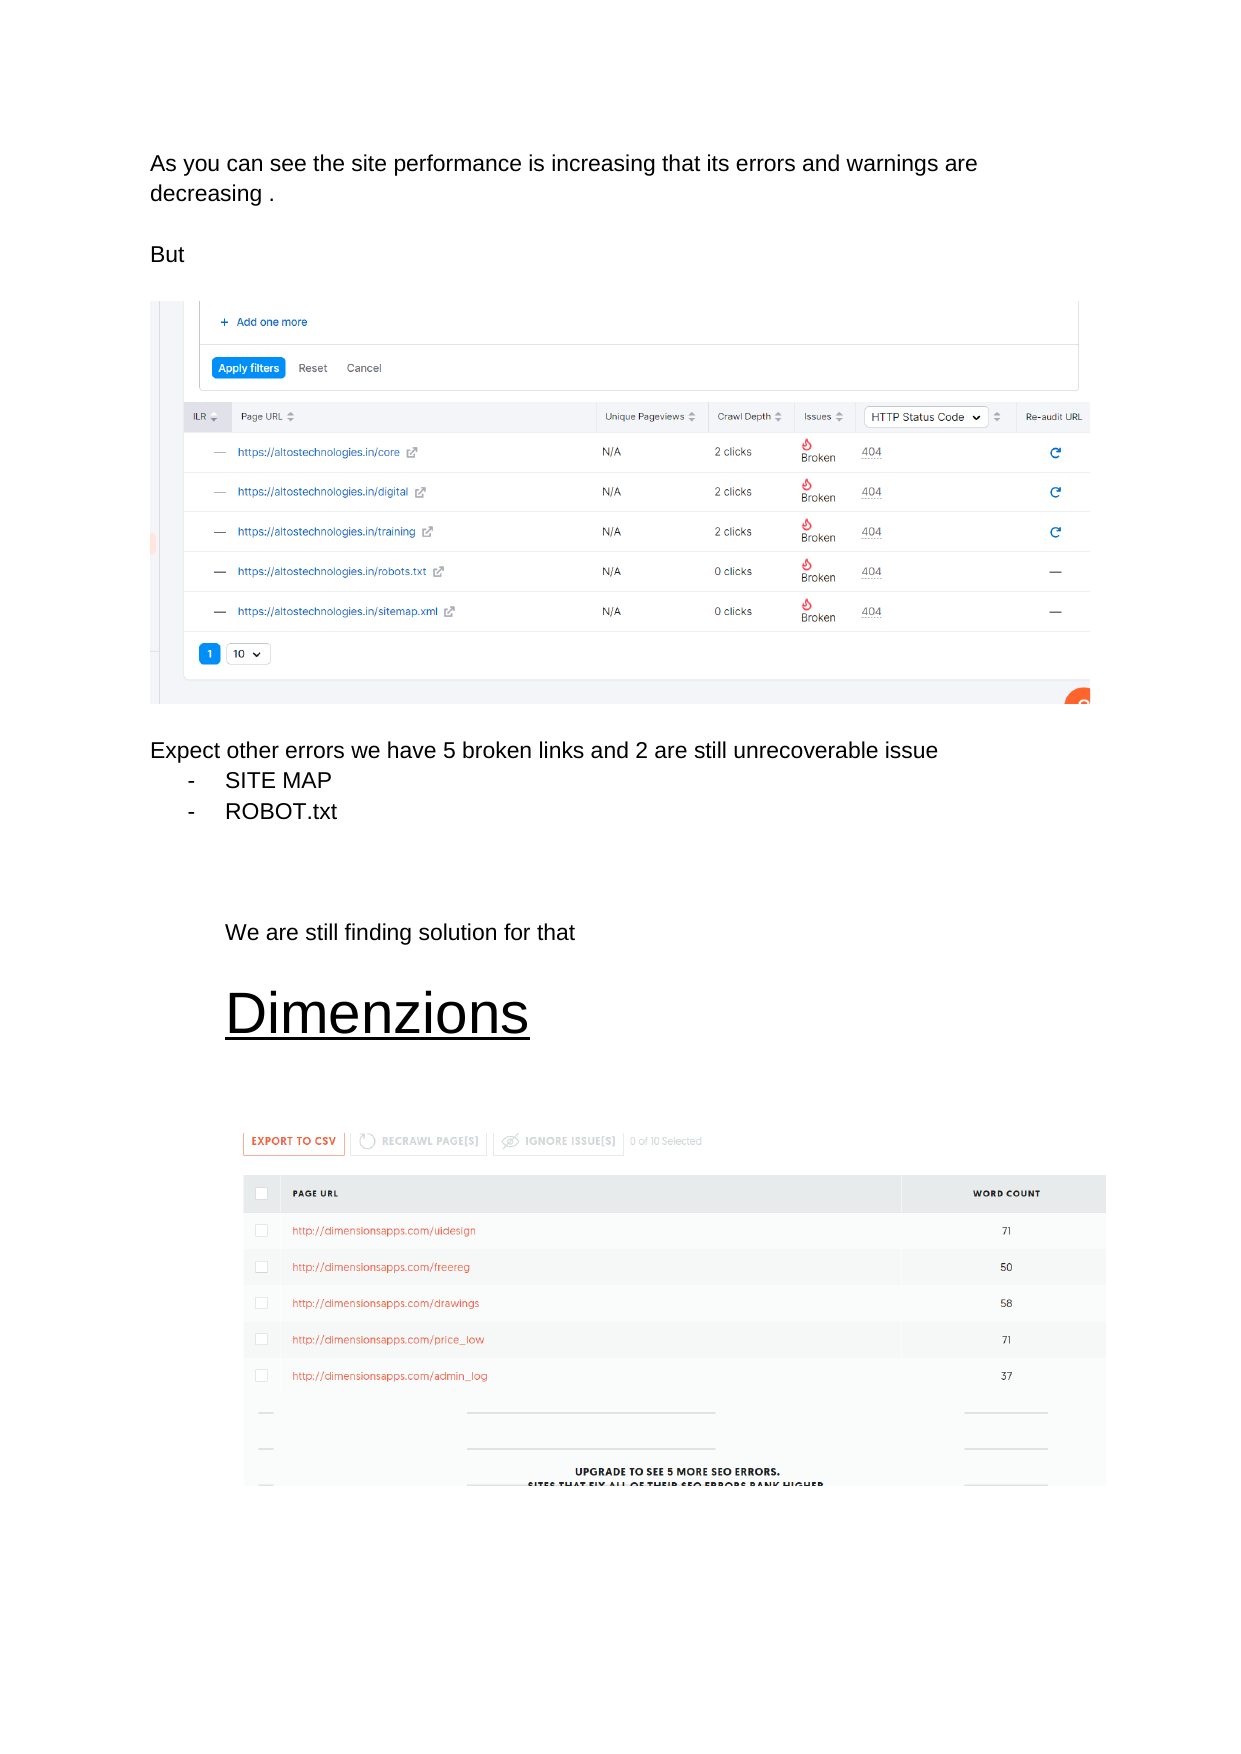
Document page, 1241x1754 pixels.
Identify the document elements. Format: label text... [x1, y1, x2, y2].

text But [150, 241, 1090, 267]
text As you can see the site performance is increasing that its errors and warnings are decreasing . [150, 150, 1090, 207]
text We are still finding solution for that [225, 918, 1090, 945]
list ROBOT.txt [187, 798, 1090, 824]
text Dimenzions [225, 979, 1090, 1046]
text Expect other errors we have 5 broken links and 2 are still unrecoverable issue [150, 737, 1090, 763]
picture [150, 301, 1091, 704]
picture [225, 1133, 1106, 1486]
list SITE MAP [187, 767, 1090, 794]
